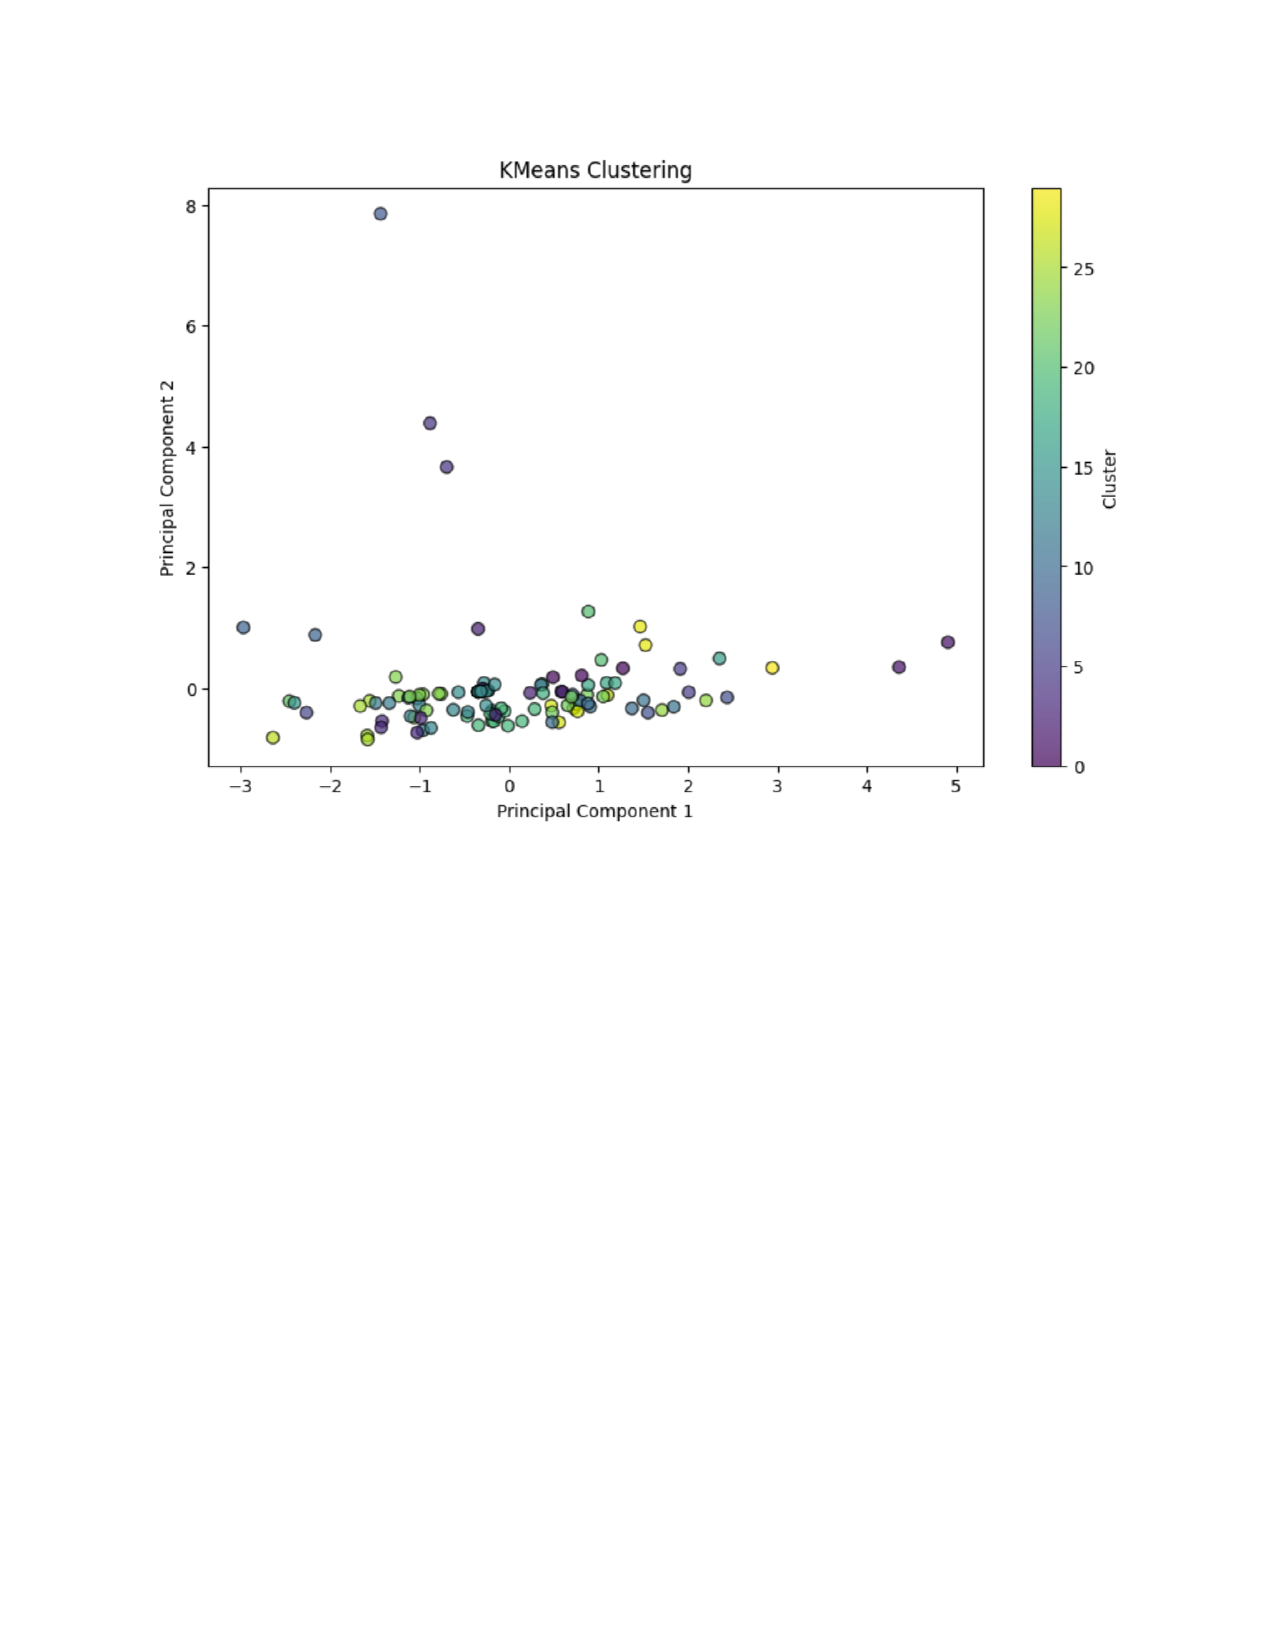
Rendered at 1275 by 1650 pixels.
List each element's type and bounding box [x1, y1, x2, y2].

picture [150, 150, 1125, 827]
